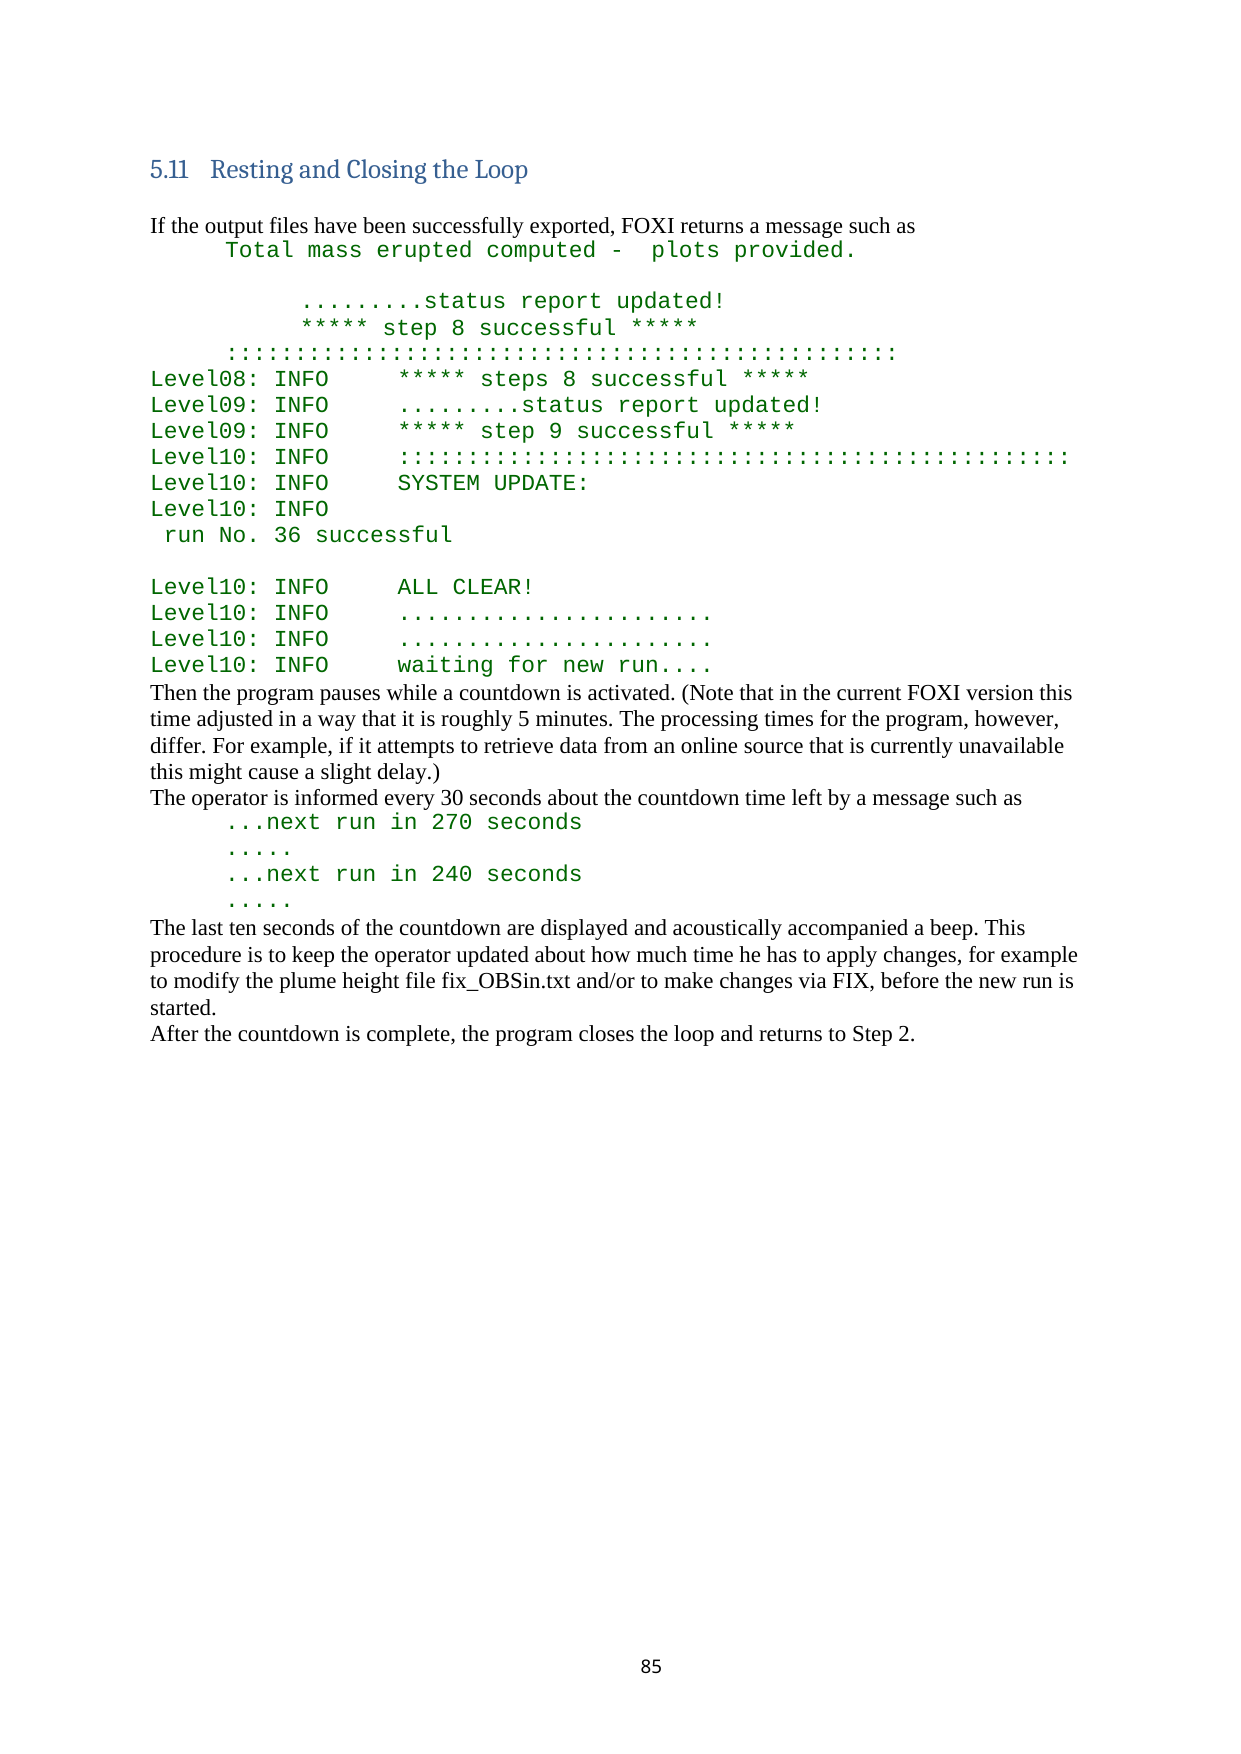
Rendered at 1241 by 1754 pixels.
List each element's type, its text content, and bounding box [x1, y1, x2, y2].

text The operator is informed every 30 seconds about the countdown time left by a message such as [150, 784, 1090, 811]
text Level10: INFO ....................... [150, 627, 1090, 653]
text Level10: INFO waiting for new run.... [150, 653, 1090, 679]
text run No. 36 successful [150, 523, 1090, 549]
text ***** step 8 successful ***** [225, 316, 1090, 342]
text Level10: INFO ....................... [150, 601, 1090, 627]
text Level09: INFO .........status report updated! [150, 394, 1090, 419]
text If the output files have been successfully exported, FOXI returns a message such as [150, 212, 1090, 238]
text ..... [225, 837, 1090, 863]
text ...next run in 270 seconds [225, 811, 1090, 837]
text Total mass erupted computed - plots provided. [150, 238, 1090, 264]
text Level08: INFO ***** steps 8 successful ***** [150, 368, 1090, 394]
text The last ten seconds of the countdown are displayed and acoustically accompanied a beep. This procedure is to keep the operator updated about how much time he has to apply changes, for example to modify the plume height file fix_OBSin.txt and/or to make changes via FIX, before the new run is started. [150, 914, 1090, 1020]
text After the countdown is complete, the program closes the loop and returns to Step 2. [150, 1020, 1090, 1046]
text Level09: INFO ***** step 9 successful ***** [150, 419, 1090, 446]
text Level10: INFO ::::::::::::::::::::::::::::::::::::::::::::::::: [150, 446, 1090, 471]
text ...next run in 240 seconds [225, 863, 1090, 888]
text Then the program pauses while a countdown is activated. (Note that in the current FOXI version this time adjusted in a way that it is roughly 5 minutes. The processing times for the program, however, differ. For example, if it attempts to retrieve data from an online source that is currently unavailable this might cause a slight delay.) [150, 679, 1090, 784]
text Level10: INFO ALL CLEAR! [150, 575, 1090, 601]
text ..... [225, 888, 1090, 914]
subtitle Resting and Closing the Loop [150, 154, 1090, 185]
text Level10: INFO [150, 497, 1090, 523]
text ::::::::::::::::::::::::::::::::::::::::::::::::: [150, 342, 1090, 368]
text Level10: INFO SYSTEM UPDATE: [150, 471, 1090, 497]
text .........status report updated! [225, 290, 1090, 316]
